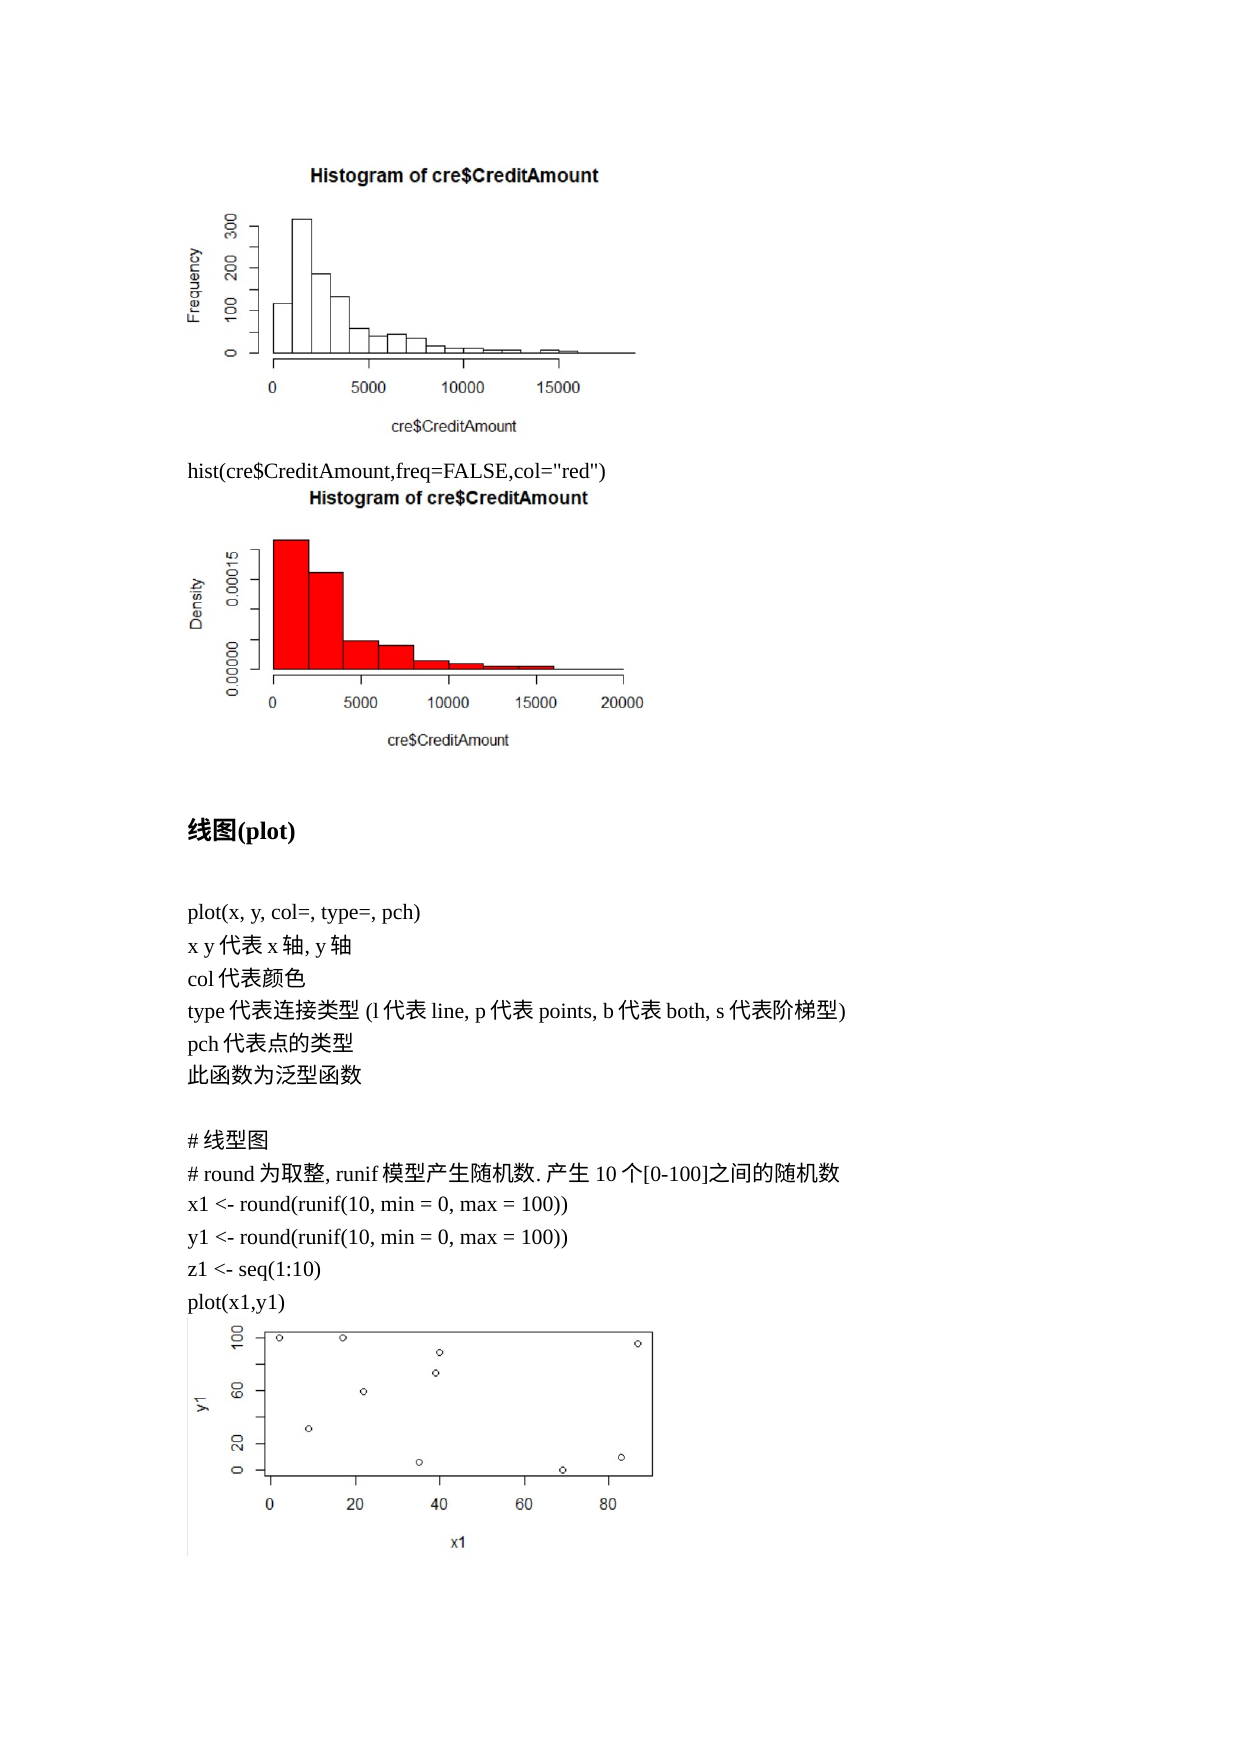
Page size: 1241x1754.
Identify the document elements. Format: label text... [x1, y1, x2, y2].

text # round为取整, runif模型产生随机数. 产生10个[0-100]之间的随机数 [187, 1155, 1053, 1188]
text # 线型图 [187, 1123, 1053, 1155]
text x y代表x轴, y轴 [187, 928, 1053, 960]
text hist(cre$CreditAmount,freq=FALSE,col="red") [187, 454, 1053, 487]
text plot(x1,y1) [187, 1285, 1053, 1318]
text y1 <- round(runif(10, min = 0, max = 100)) [187, 1220, 1053, 1253]
text plot(x, y, col=, type=, pch) [187, 895, 1053, 928]
picture [187, 1317, 663, 1556]
text z1 <- seq(1:10) [187, 1253, 1053, 1285]
text col代表颜色 [187, 960, 1053, 993]
subtitle 线图(plot) [187, 796, 1053, 861]
picture [187, 162, 640, 437]
text 此函数为泛型函数 [187, 1058, 1053, 1090]
text x1 <- round(runif(10, min = 0, max = 100)) [187, 1188, 1053, 1220]
picture [187, 487, 648, 749]
text pch代表点的类型 [187, 1025, 1053, 1058]
text type代表连接类型 (l代表line, p代表points, b代表both, s代表阶梯型) [187, 993, 1053, 1025]
